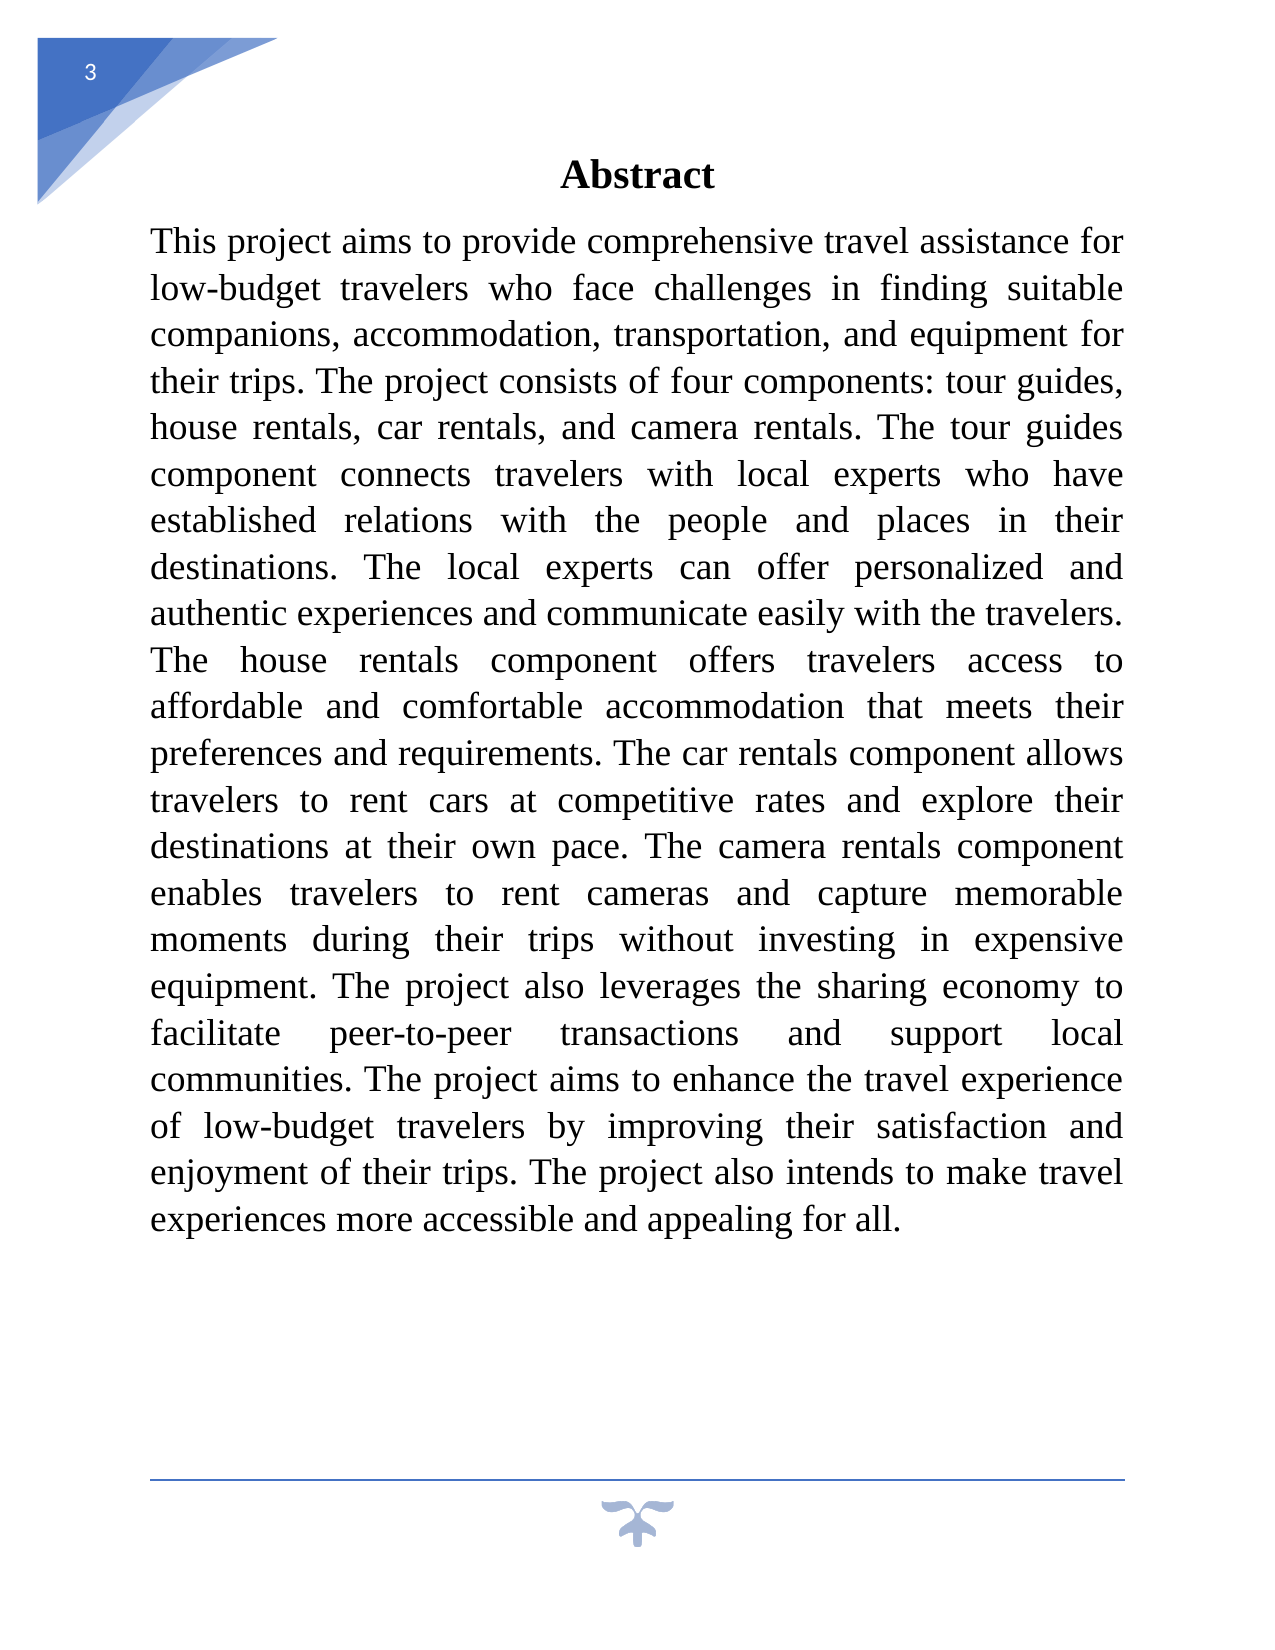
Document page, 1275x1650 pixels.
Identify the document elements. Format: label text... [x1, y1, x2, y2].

text Abstract [150, 150, 1125, 198]
text This project aims to provide comprehensive travel assistance for low-budget travelers who face challenges in finding suitable companions, accommodation, transportation, and equipment for their trips. The project consists of four components: tour guides, house rentals, car rentals, and camera rentals. The tour guides component connects travelers with local experts who have established relations with the people and places in their destinations. The local experts can offer personalized and authentic experiences and communicate easily with the travelers. The house rentals component offers travelers access to affordable and comfortable accommodation that meets their preferences and requirements. The car rentals component allows travelers to rent cars at competitive rates and explore their destinations at their own pace. The camera rentals component enables travelers to rent cameras and capture memorable moments during their trips without investing in expensive equipment. The project also leverages the sharing economy to facilitate peer-to-peer transactions and support local communities. The project aims to enhance the travel experience of low-budget travelers by improving their satisfaction and enjoyment of their trips. The project also intends to make travel experiences more accessible and appealing for all. [150, 218, 1125, 1239]
picture [37, 37, 279, 206]
